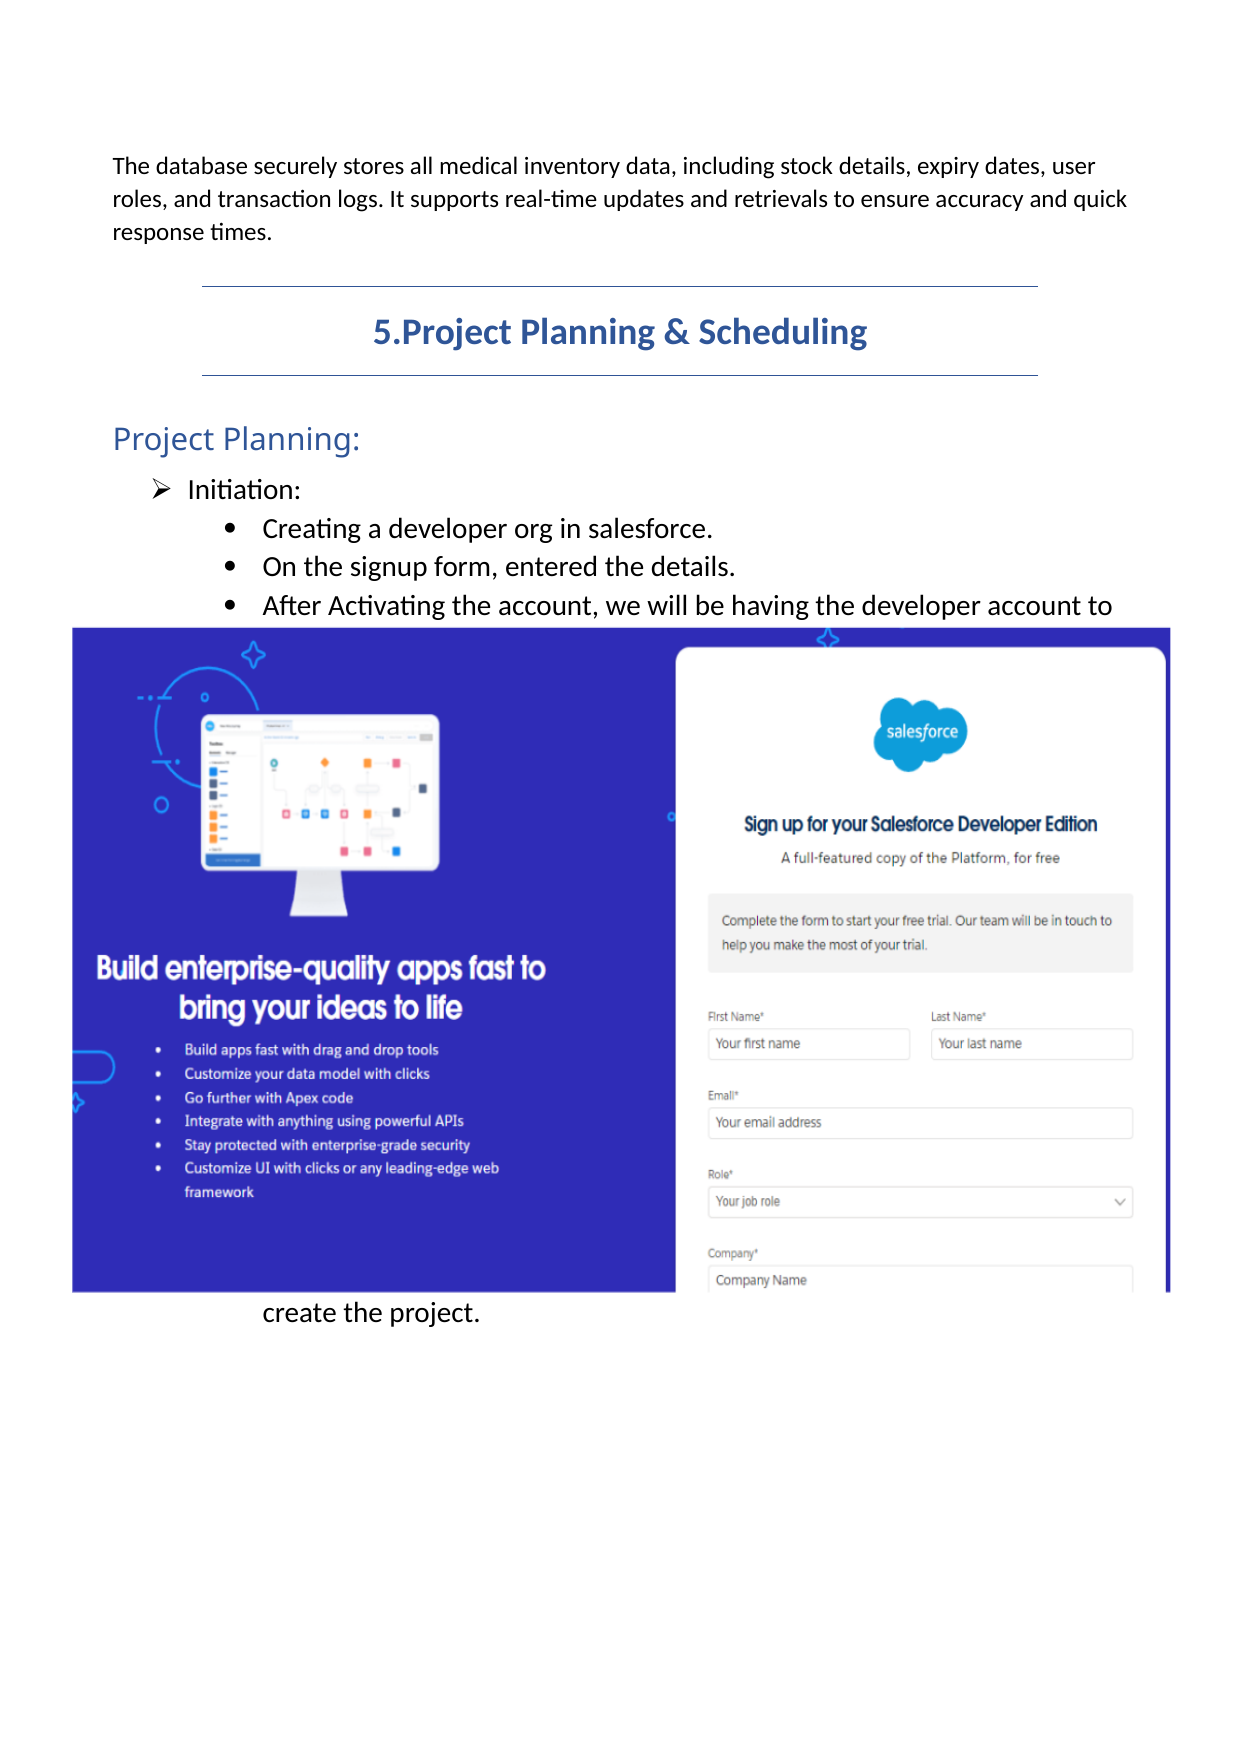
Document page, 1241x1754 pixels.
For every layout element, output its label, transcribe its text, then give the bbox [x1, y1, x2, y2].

list After Activating the account, we will be having the developer account to create the project. [225, 1294, 1128, 1329]
subtitle Project Planning: [112, 417, 1128, 459]
list Initiation: [150, 471, 1128, 507]
list Creating a developer org in salesforce. [225, 510, 1128, 545]
list After Activating the account, we will be having the developer account to create the project. [225, 587, 1128, 622]
text The database securely stores all medical inventory data, including stock details, expiry dates, user roles, and transaction logs. It supports real-time updates and retrievals to ensure accuracy and quick response times. [112, 150, 1128, 246]
list On the signup form, entered the details. [225, 548, 1128, 584]
picture [69, 622, 1171, 1294]
text 5.Project Planning & Scheduling [202, 287, 1038, 375]
